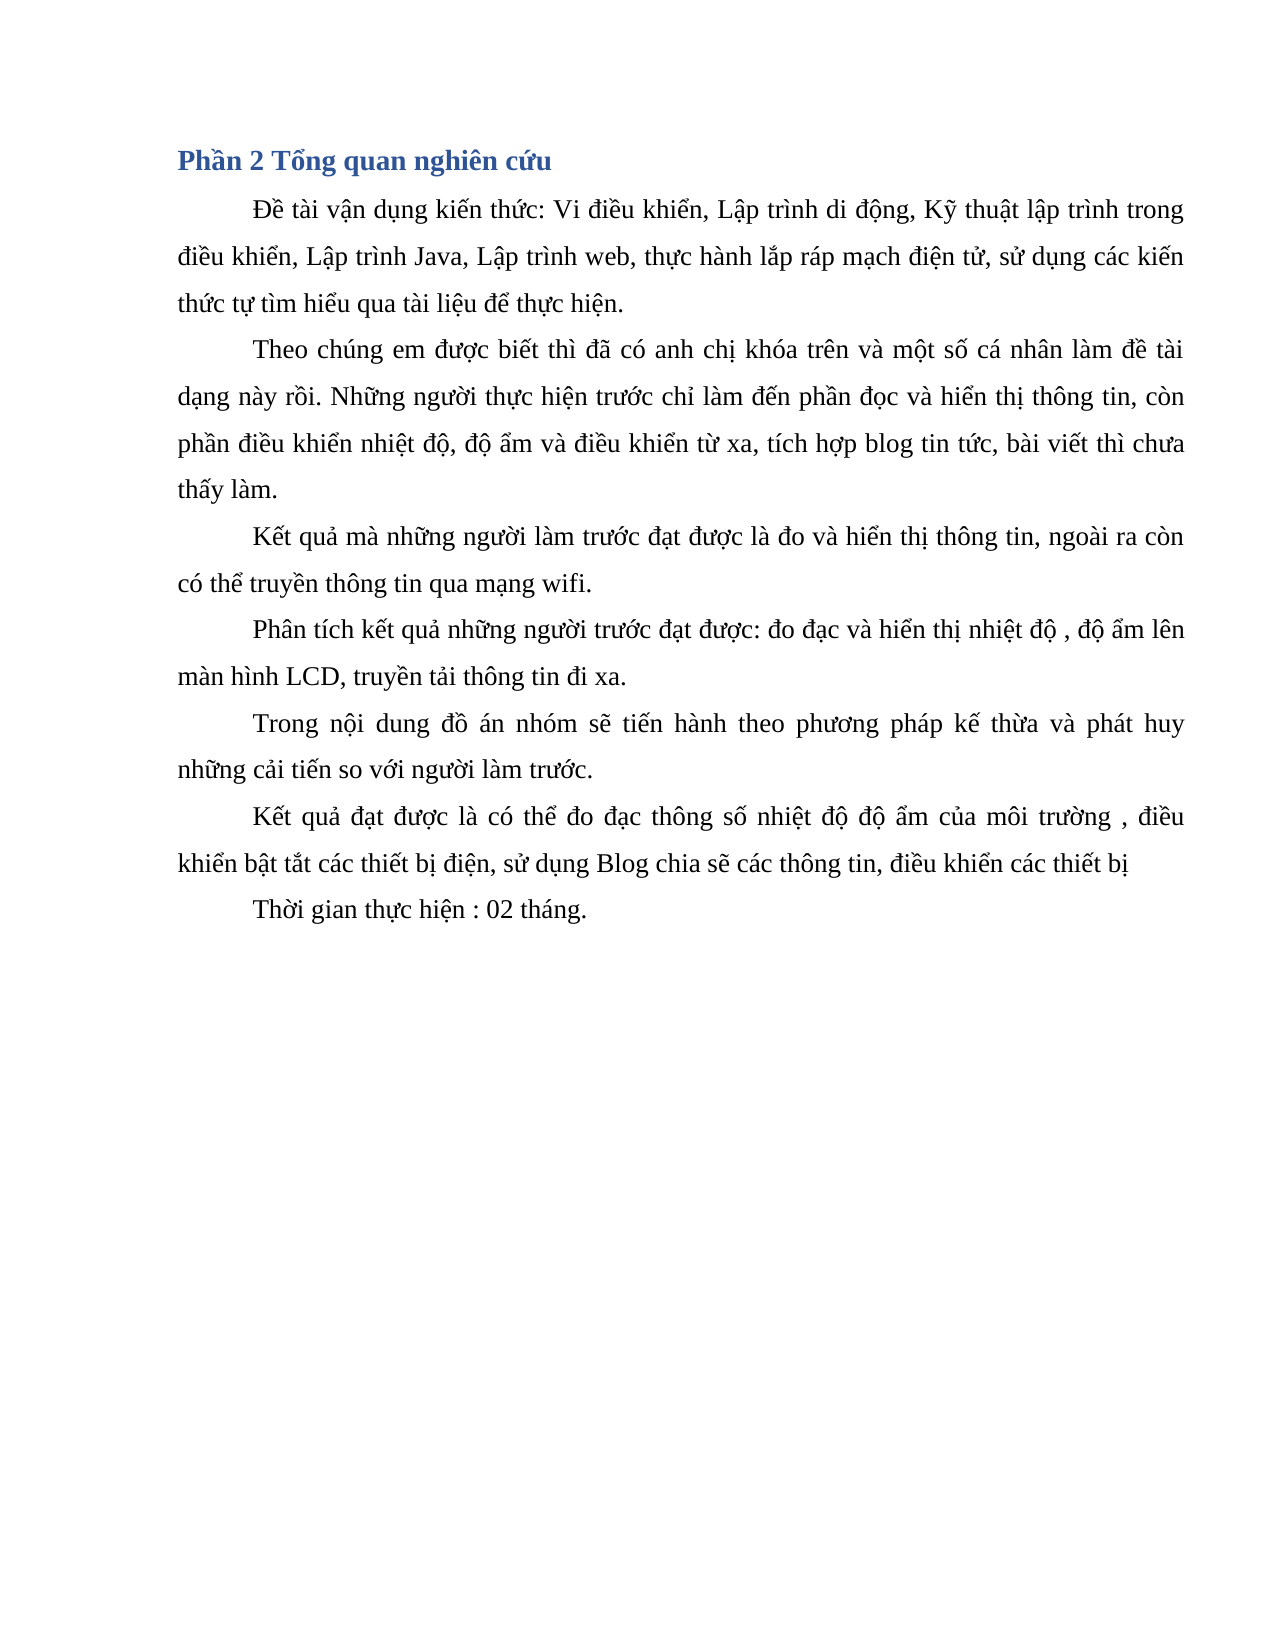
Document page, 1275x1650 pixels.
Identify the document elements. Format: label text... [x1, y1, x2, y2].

text Phân tích kết quả những người trước đạt được: đo đạc và hiển thị nhiệt độ , độ ẩm lên màn hình LCD, truyền tải thông tin đi xa. [177, 613, 1186, 691]
text Theo chúng em được biết thì đã có anh chị khóa trên và một số cá nhân làm đề tài dạng này rồi. Những người thực hiện trước chỉ làm đến phần đọc và hiển thị thông tin, còn phần điều khiển nhiệt độ, độ ẩm và điều khiển từ xa, tích hợp blog tin tức, bài viết thì chưa thấy làm. [177, 333, 1186, 504]
text Trong nội dung đồ án nhóm sẽ tiến hành theo phương pháp kế thừa và phát huy những cải tiến so với người làm trước. [177, 707, 1186, 784]
text Thời gian thực hiện : 02 tháng. [177, 893, 1186, 924]
text Kết quả đạt được là có thể đo đạc thông số nhiệt độ độ ẩm của môi trường , điều khiển bật tắt các thiết bị điện, sử dụng Blog chia sẽ các thông tin, điều khiển các thiết bị [177, 800, 1186, 878]
text Đề tài vận dụng kiến thức: Vi điều khiển, Lập trình di động, Kỹ thuật lập trình trong điều khiển, Lập trình Java, Lập trình web, thực hành lắp ráp mạch điện tử, sử dụng các kiến thức tự tìm hiểu qua tài liệu để thực hiện. [177, 193, 1186, 318]
text Kết quả mà những người làm trước đạt được là đo và hiển thị thông tin, ngoài ra còn có thể truyền thông tin qua mạng wifi. [177, 520, 1186, 598]
subtitle Phần 2 Tổng quan nghiên cứu [177, 143, 1186, 177]
